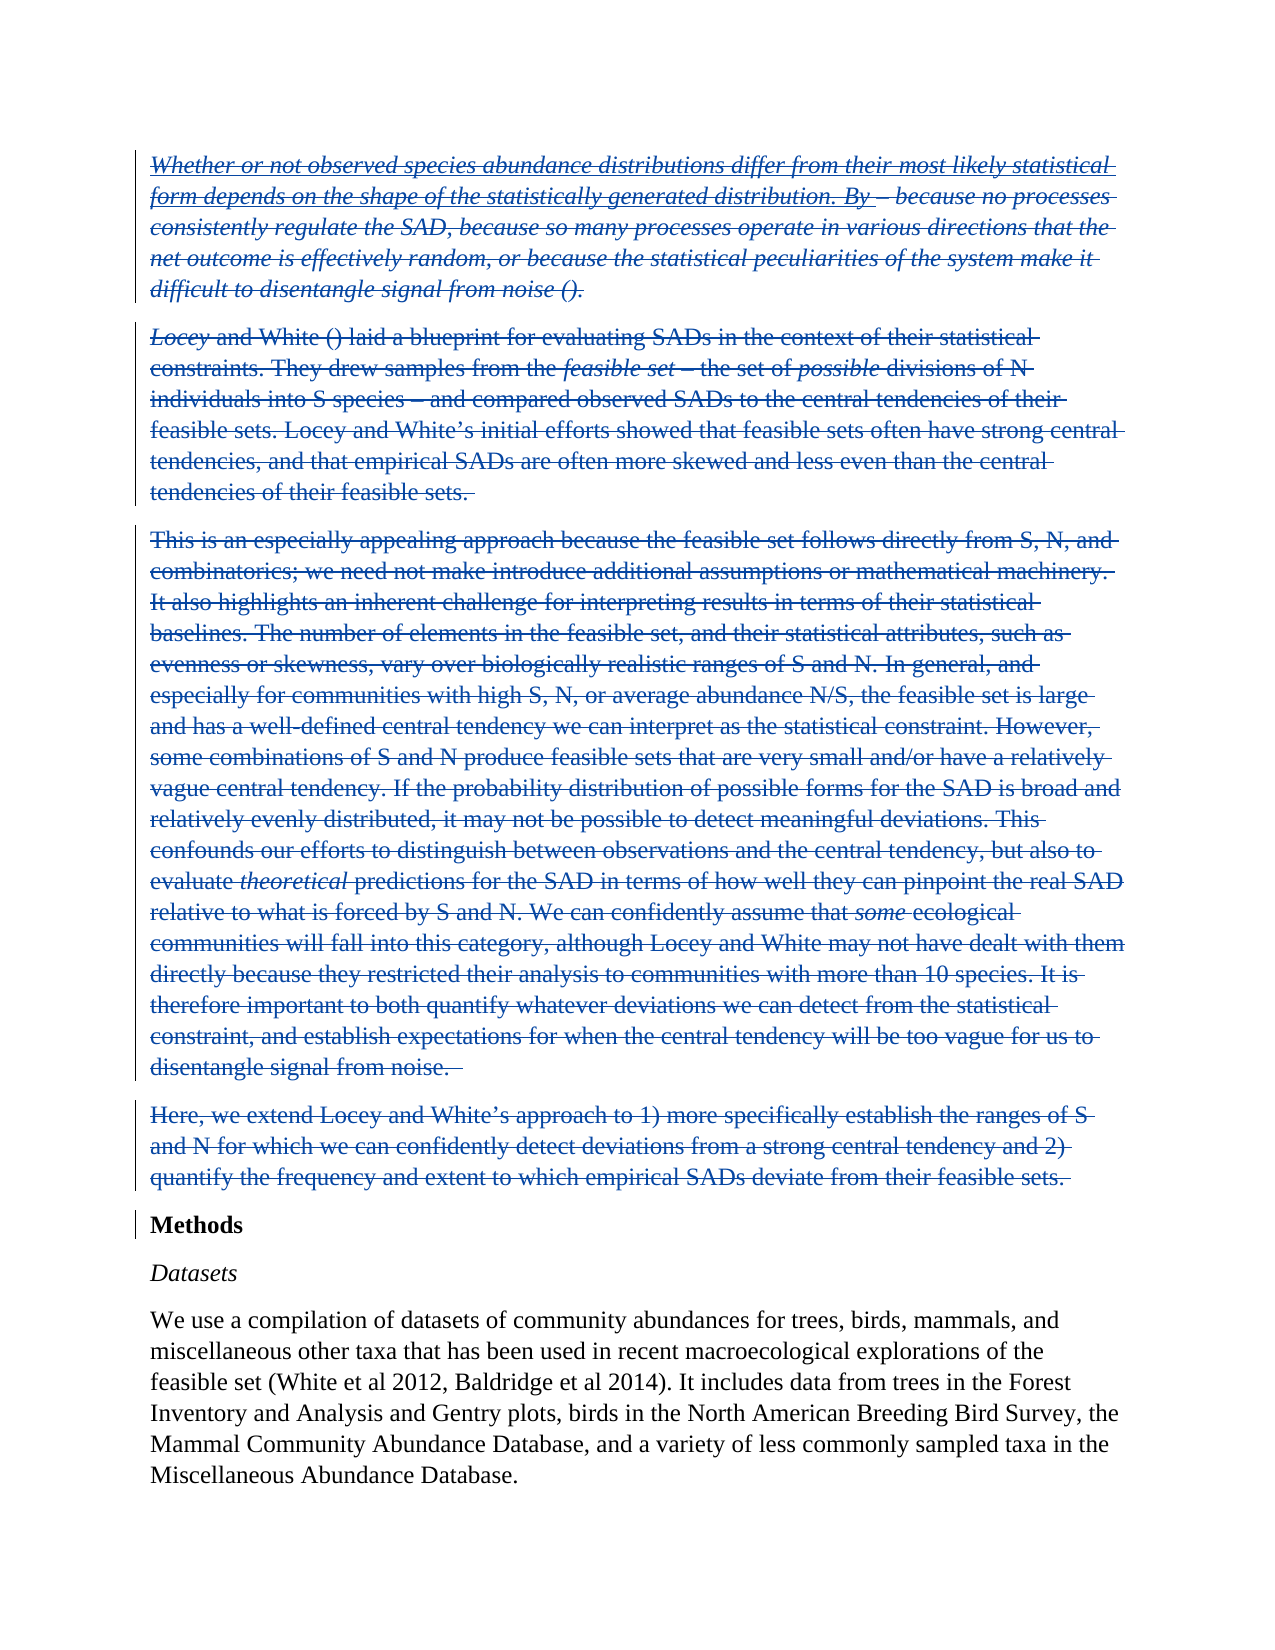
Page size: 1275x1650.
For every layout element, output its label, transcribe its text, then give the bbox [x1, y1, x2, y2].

text Datasets [150, 1258, 1125, 1286]
text We use a compilation of datasets of community abundances for trees, birds, mammals, and miscellaneous other taxa that has been used in recent macroecological explorations of the feasible set (White et al 2012, Baldridge et al 2014). It includes data from trees in the Forest Inventory and Analysis and Gentry plots, birds in the North American Breeding Bird Survey, the Mammal Community Abundance Database, and a variety of less commonly sampled taxa in the Miscellaneous Abundance Database. [150, 1305, 1125, 1489]
text Methods [150, 1210, 1125, 1239]
